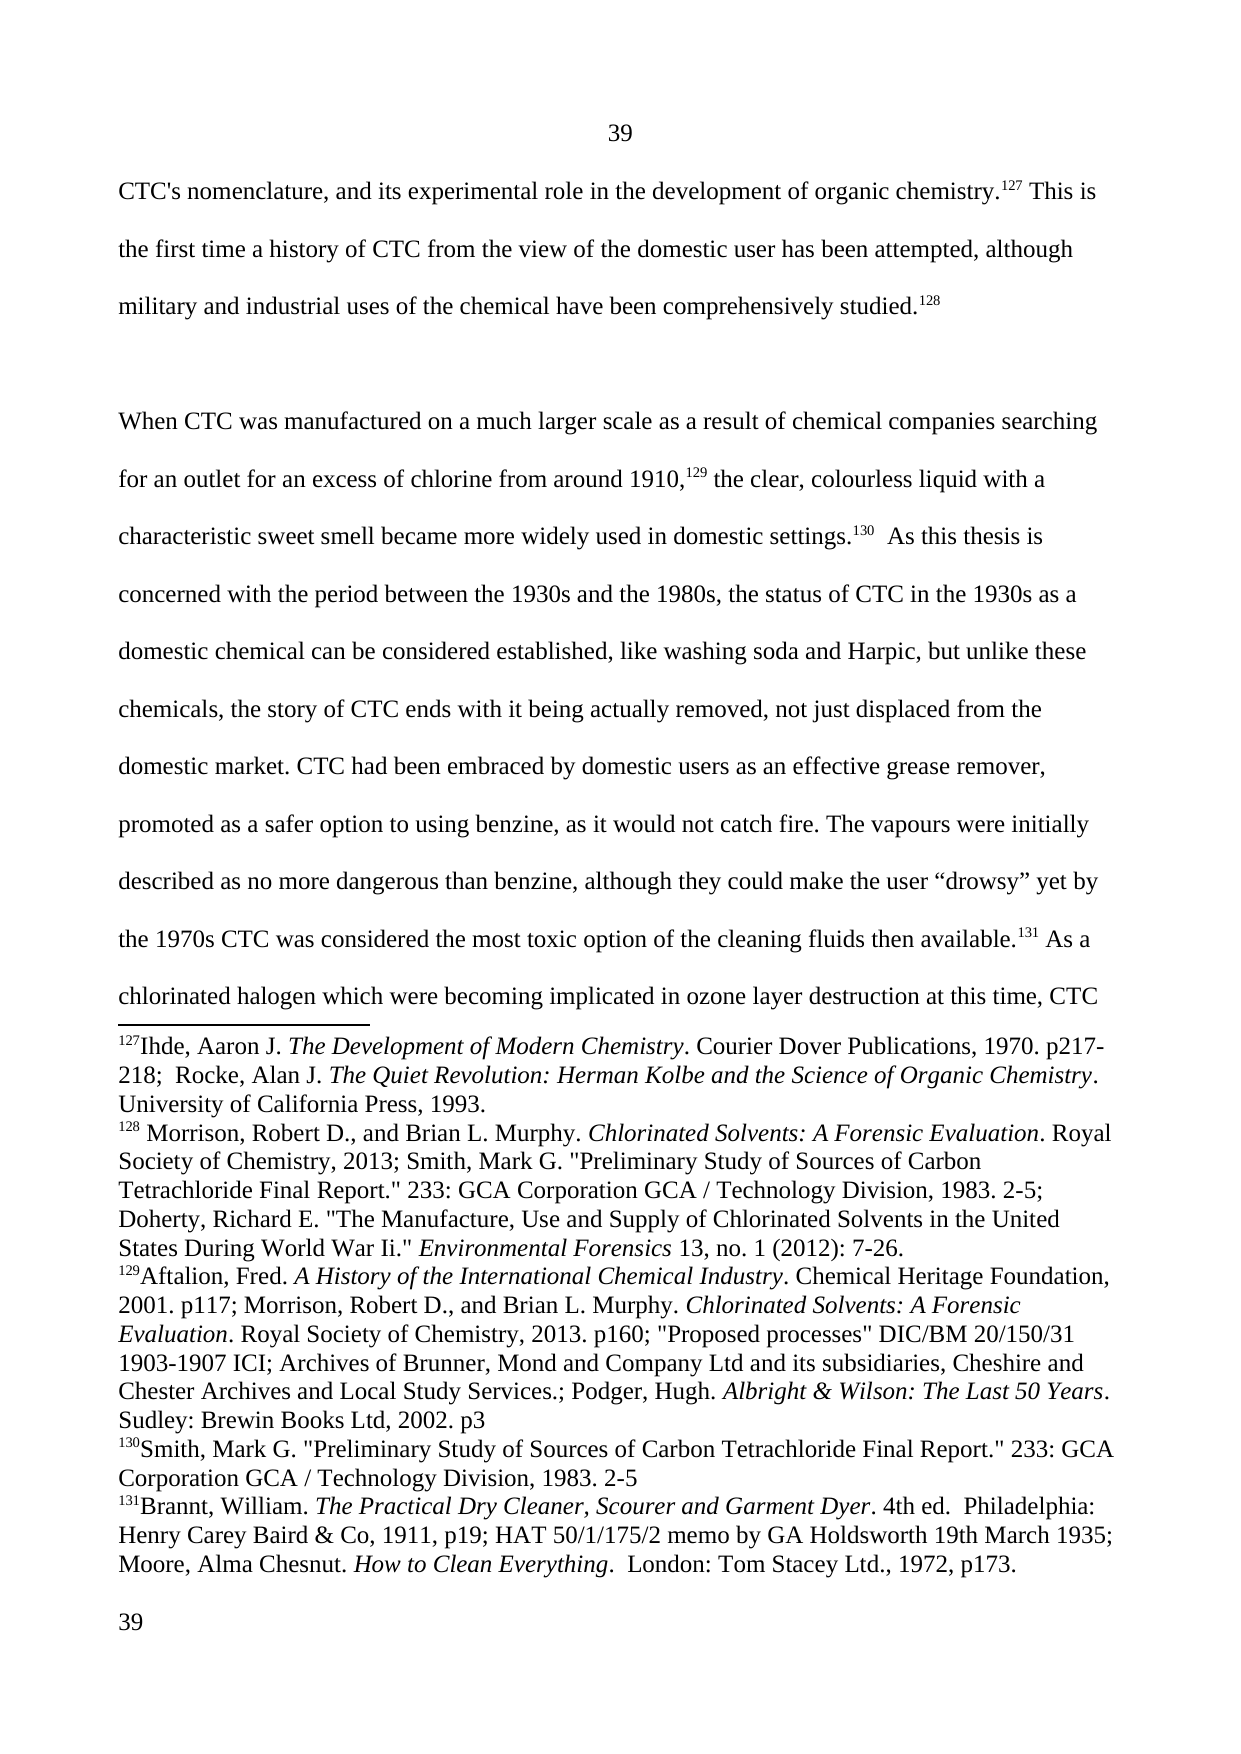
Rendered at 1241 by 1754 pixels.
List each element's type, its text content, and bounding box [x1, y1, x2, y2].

text When CTC was manufactured on a much larger scale as a result of chemical companies searching for an outlet for an excess of chlorine from around 1910, the clear, colourless liquid with a characteristic sweet smell became more widely used in domestic settings. As this thesis is concerned with the period between the 1930s and the 1980s, the status of CTC in the 1930s as a domestic chemical can be considered established, like washing soda and Harpic, but unlike these chemicals, the story of CTC ends with it being actually removed, not just displaced from the domestic market. CTC had been embraced by domestic users as an effective grease remover, promoted as a safer option to using benzine, as it would not catch fire. The vapours were initially described as no more dangerous than benzine, although they could make the user “drowsy” yet by the 1970s CTC was considered the most toxic option of the cleaning fluids then available. As a chlorinated halogen which were becoming implicated in ozone layer destruction at this time, CTC was also pinpointed as a hazard to the environment. The discovery and marketing of other newly synthesised chemicals that were less poisonous, not flammable and highly efficient stain removers began to replace CTC. In addition to this functional replacement, global regulatory systems meant that from the 1970s CTC began to be formally phased out of consumer products to protect the ozone layer, groundwater and human health. CTC has been demonstrated to be carcinogenic in experimental animals, although occupational and population studies of humans are inconclusive, so as a precaution it is considered a potential human carcinogen. Since 2002 it has been banned from consumer products. [118, 406, 1122, 1010]
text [118, 176, 1122, 320]
